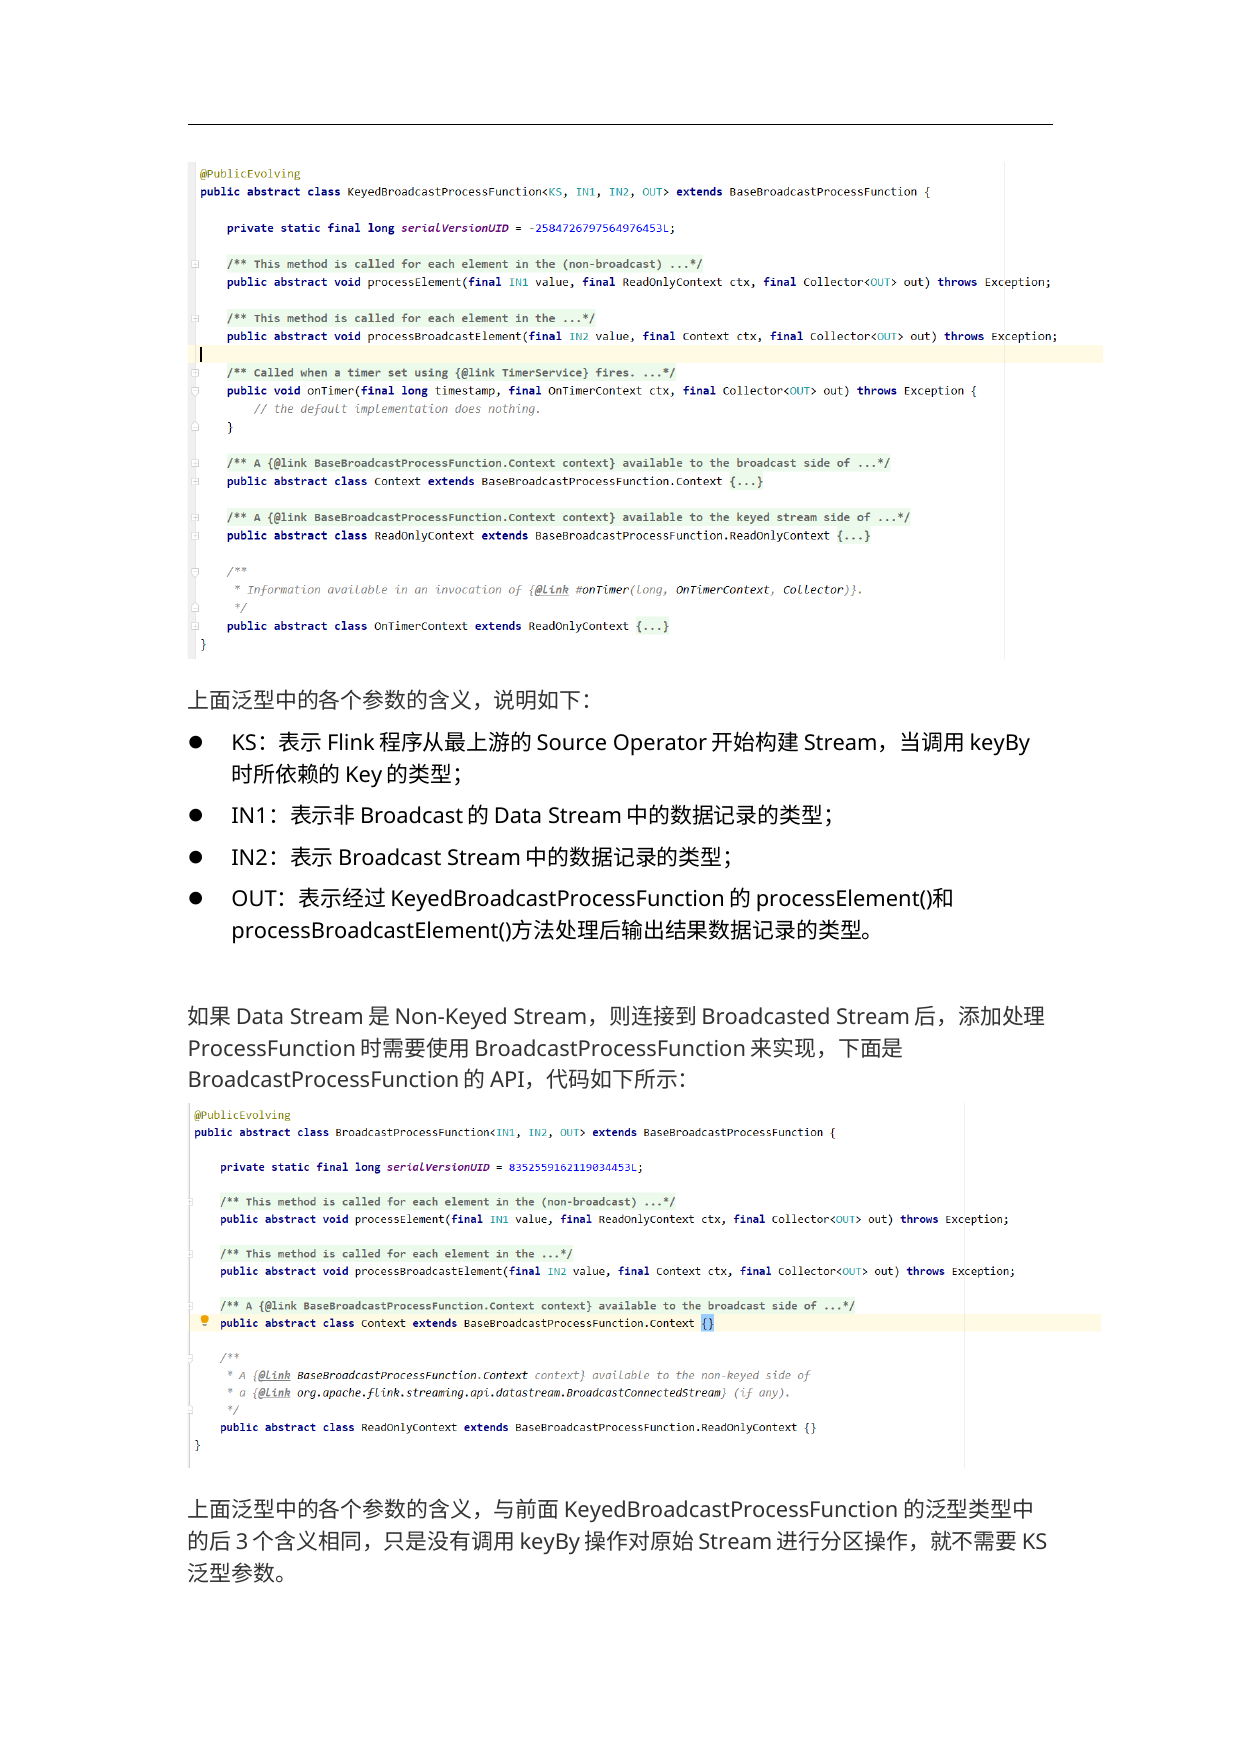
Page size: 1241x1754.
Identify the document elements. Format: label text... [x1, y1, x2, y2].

text 上面泛型中的各个参数的含义，说明如下： [187, 683, 1053, 715]
list IN1：表示非Broadcast的Data Stream中的数据记录的类型； [187, 798, 1053, 830]
picture [187, 162, 1104, 659]
text 如果Data Stream是Non-Keyed Stream，则连接到Broadcasted Stream后，添加处理ProcessFunction时需要使用BroadcastProcessFunction来实现，下面是BroadcastProcessFunction的API，代码如下所示： [187, 999, 1053, 1094]
list KS：表示Flink程序从最上游的Source Operator开始构建Stream，当调用keyBy时所依赖的Key的类型； [187, 725, 1053, 788]
list OUT：表示经过KeyedBroadcastProcessFunction的processElement()和processBroadcastElement()方法处理后输出结果数据记录的类型。 [187, 881, 1053, 944]
list IN2：表示Broadcast Stream中的数据记录的类型； [187, 839, 1053, 871]
picture [187, 1103, 1102, 1468]
